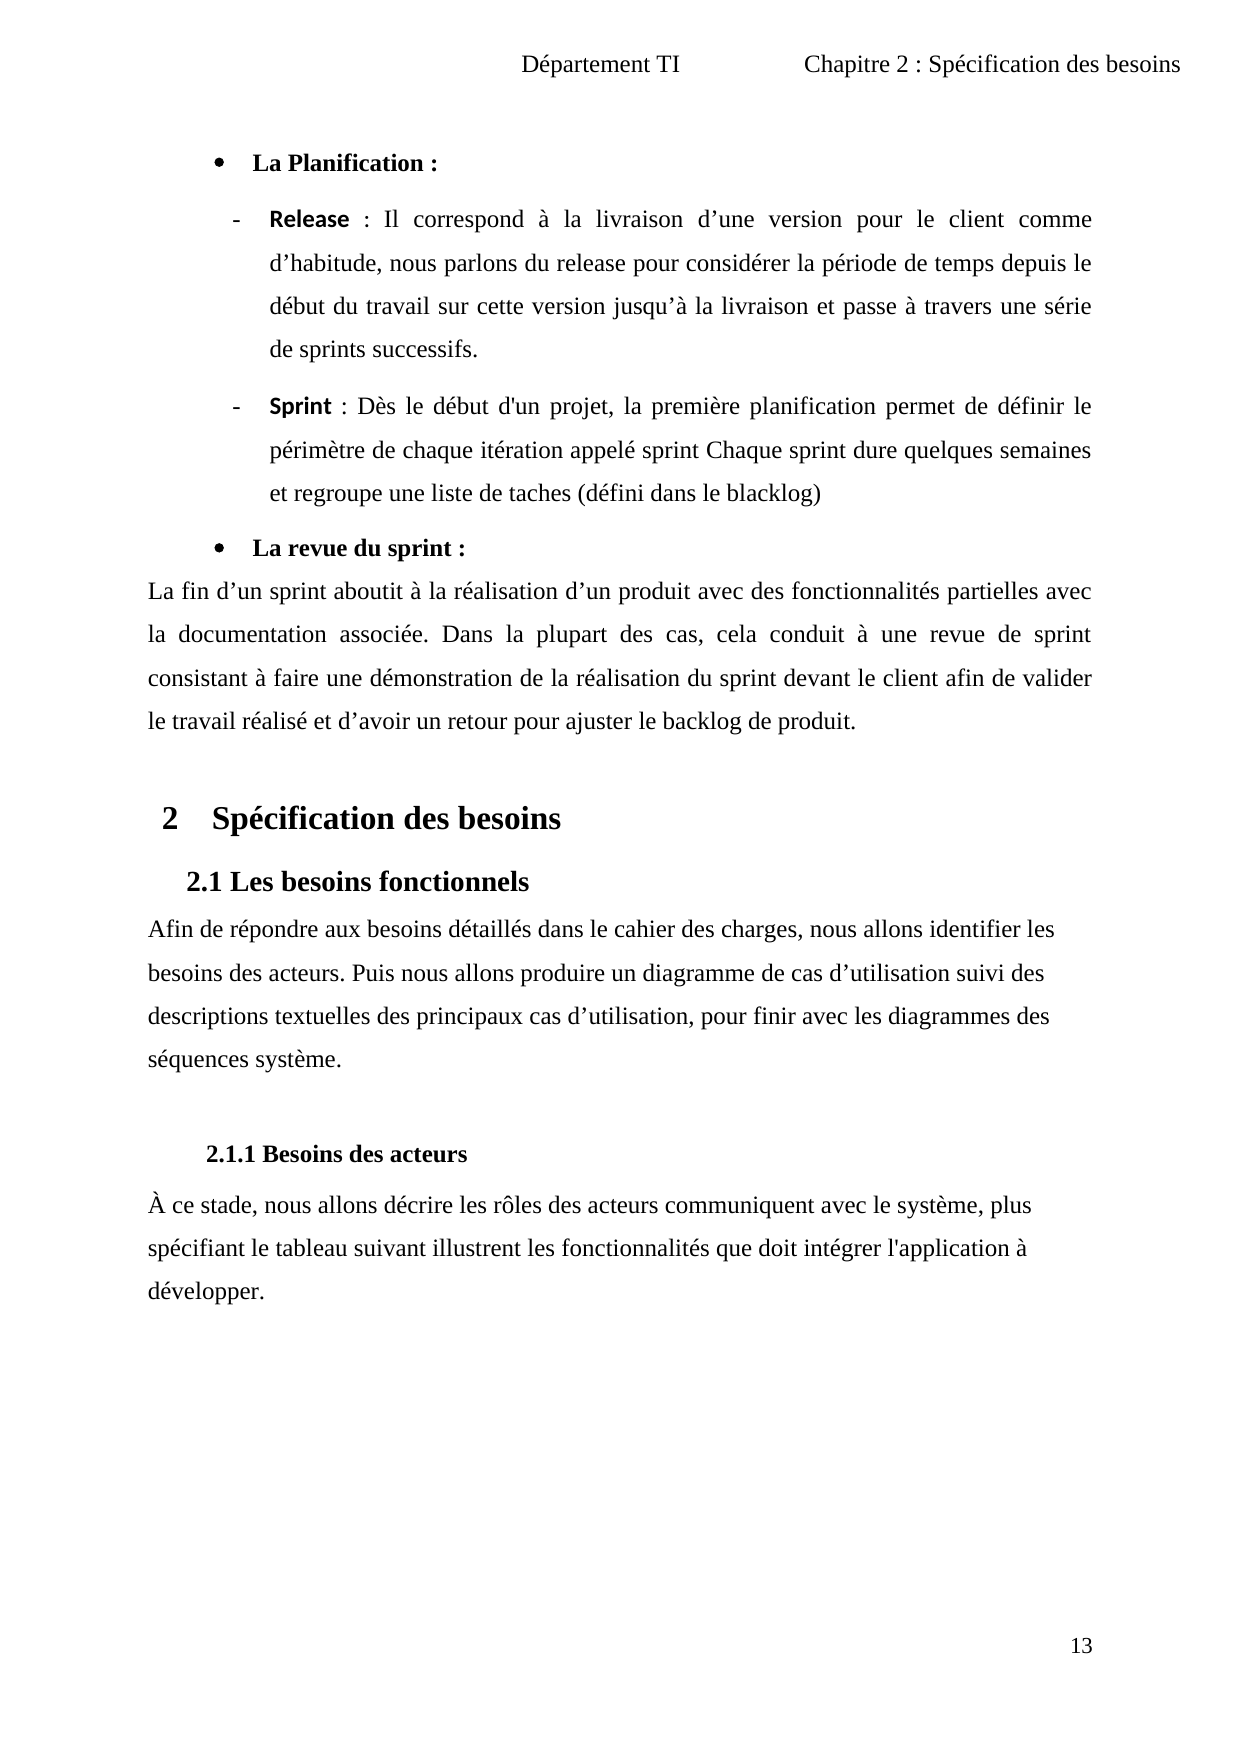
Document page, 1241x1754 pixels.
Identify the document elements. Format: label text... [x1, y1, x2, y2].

list La revue du sprint : [215, 533, 1093, 562]
list Release : Il correspond à la livraison d’une version pour le client comme d’habitude, nous parlons du release pour considérer la période de temps depuis le début du travail sur cette version jusqu’à la livraison et passe à travers une série de sprints successifs. [232, 203, 1093, 363]
text À ce stade, nous allons décrire les rôles des acteurs communiquent avec le système, plus spécifiant le tableau suivant illustrent les fonctionnalités que doit intégrer l'application à développer. [148, 1190, 1093, 1305]
list Sprint : Dès le début d'un projet, la première planification permet de définir le périmètre de chaque itération appelé sprint Chaque sprint dure quelques semaines et regroupe une liste de taches (défini dans le blacklog) [232, 390, 1093, 507]
text Afin de répondre aux besoins détaillés dans le cahier des charges, nous allons identifier les besoins des acteurs. Puis nous allons produire un diagramme de cas d’utilisation suivi des descriptions textuelles des principaux cas d’utilisation, pour finir avec les diagrammes des séquences système. [148, 914, 1093, 1073]
subtitle Spécification des besoins [148, 798, 575, 836]
subtitle 2.1.1 Besoins des acteurs [162, 1139, 502, 1168]
subtitle 2.1 Les besoins fonctionnels [186, 864, 531, 898]
list La Planification : [215, 148, 1093, 176]
text La fin d’un sprint aboutit à la réalisation d’un produit avec des fonctionnalités partielles avec la documentation associée. Dans la plupart des cas, cela conduit à une revue de sprint consistant à faire une démonstration de la réalisation du sprint devant le client afin de valider le travail réalisé et d’avoir un retour pour ajuster le backlog de produit. [148, 576, 1093, 734]
